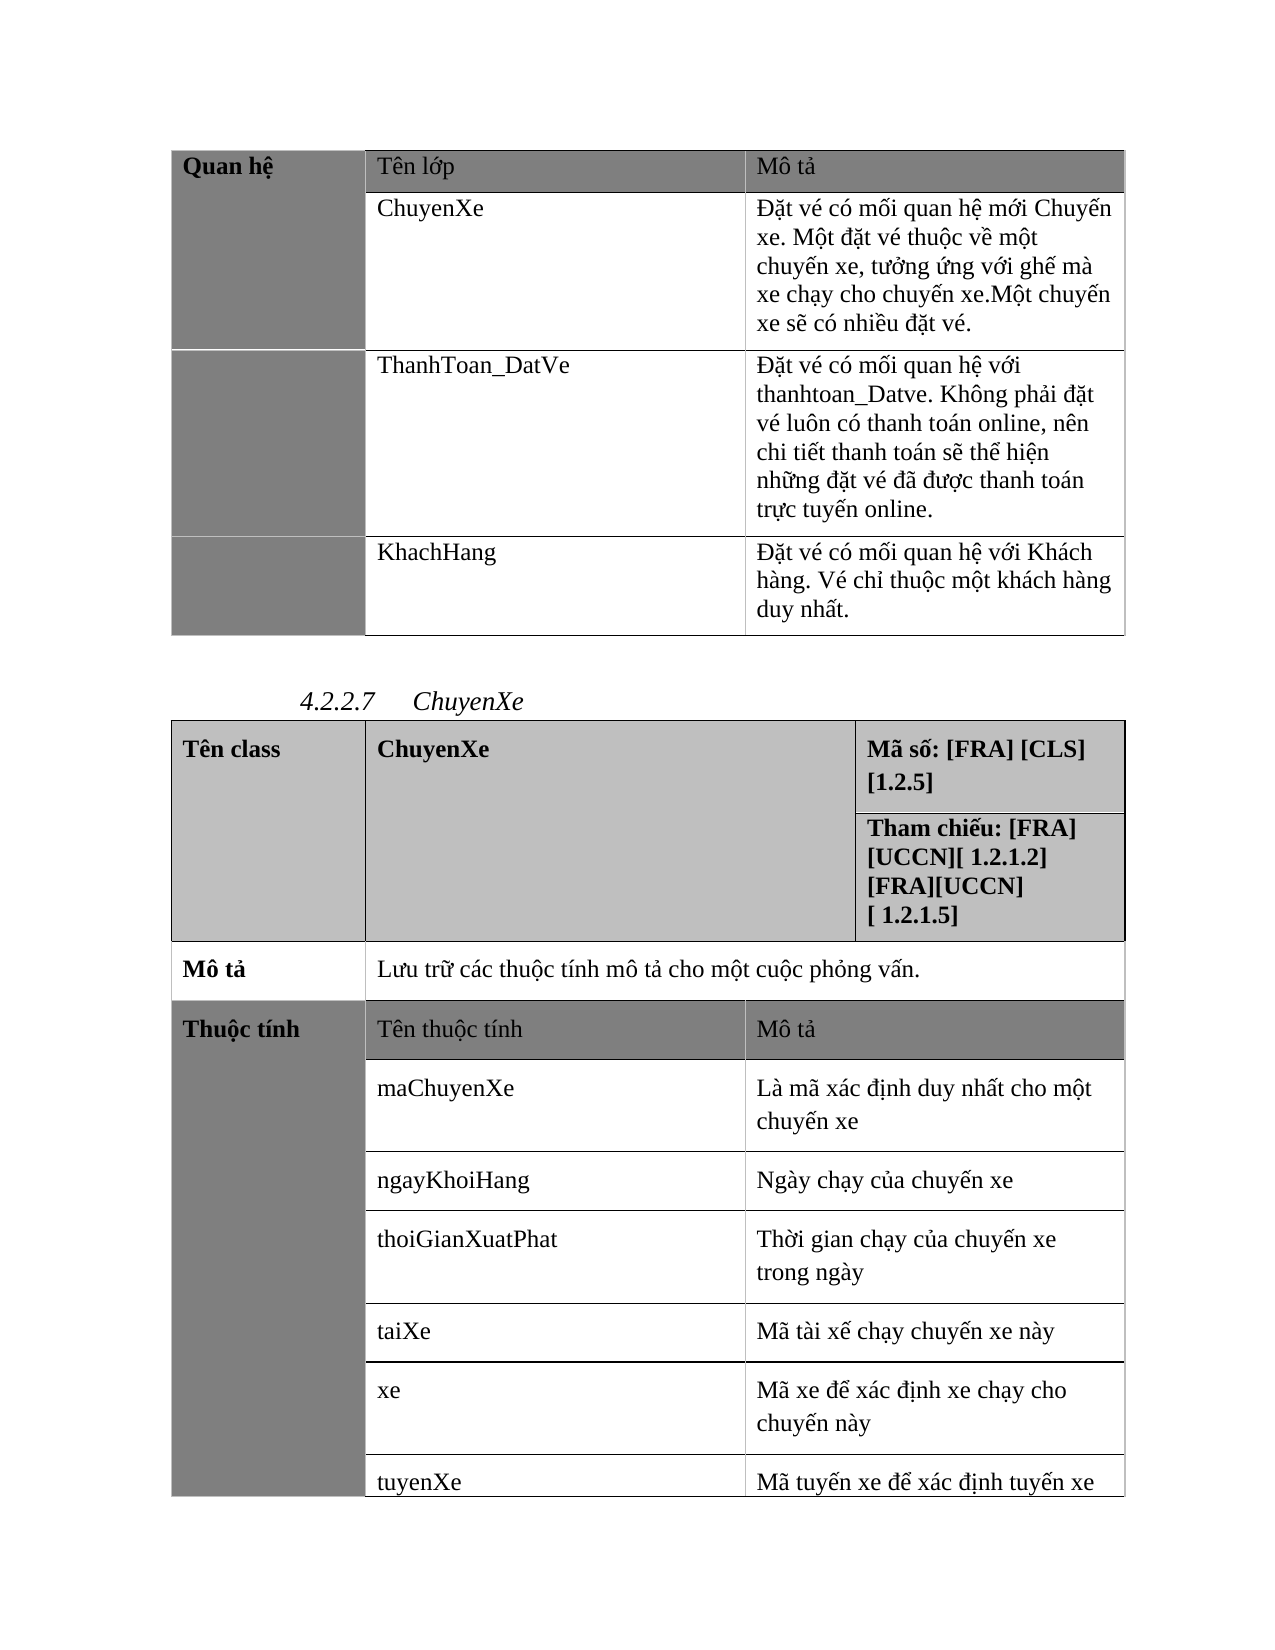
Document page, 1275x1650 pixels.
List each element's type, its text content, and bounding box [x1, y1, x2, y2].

table_cell [172, 537, 365, 635]
table_cell Tên lớp [366, 151, 745, 192]
table_cell Tham chiếu: [FRA][UCCN][ 1.2.1.2] [FRA][UCCN][ 1.2.1.5] [856, 814, 1124, 941]
table_cell Tên thuộc tính [366, 1001, 745, 1059]
table_cell tuyenXe [366, 1455, 745, 1496]
table_cell Mã xe để xác định xe chạy cho chuyến này [746, 1363, 1124, 1453]
table_cell [172, 351, 365, 536]
table_cell KhachHang [366, 537, 745, 635]
table_cell thoiGianXuatPhat [366, 1211, 745, 1302]
table_header ChuyenXe [366, 721, 855, 941]
table_header Tên class [172, 721, 365, 941]
table_cell Mô tả [172, 942, 365, 1000]
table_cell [746, 1455, 1124, 1496]
table_cell Đặt vé có mối quan hệ mới Chuyến xe. Một đặt vé thuộc về một chuyến xe, tưởng ứng với ghế mà xe chạy cho chuyến xe.Một chuyến xe sẽ có nhiều đặt vé. [746, 193, 1124, 349]
table_cell Quan hệ [172, 151, 365, 349]
table_cell Đặt vé có mối quan hệ với thanhtoan_Datve. Không phải đặt vé luôn có thanh toán online, nên chi tiết thanh toán sẽ thể hiện những đặt vé đã được thanh toán trực tuyến online. [746, 351, 1124, 536]
table_cell Là mã xác định duy nhất cho một chuyến xe [746, 1060, 1124, 1151]
table_cell Mô tả [746, 151, 1124, 192]
table_cell xe [366, 1363, 745, 1453]
table_cell maChuyenXe [366, 1060, 745, 1151]
table_cell Mô tả [746, 1001, 1124, 1059]
table_cell Thời gian chạy của chuyến xe trong ngày [746, 1211, 1124, 1302]
table_cell ThanhToan_DatVe [366, 351, 745, 536]
table_cell Đặt vé có mối quan hệ với Khách hàng. Vé chỉ thuộc một khách hàng duy nhất. [746, 537, 1124, 635]
table_cell Thuộc tính [172, 1001, 365, 1496]
table_cell ChuyenXe [366, 193, 745, 349]
table_cell Ngày chạy của chuyến xe [746, 1152, 1124, 1210]
text ChuyenXe [300, 685, 1125, 716]
table_cell Mã tài xế chạy chuyến xe này [746, 1304, 1124, 1361]
table_header Mã số: [FRA] [CLS] [1.2.5] [856, 721, 1124, 812]
table_cell taiXe [366, 1304, 745, 1361]
table_cell Lưu trữ các thuộc tính mô tả cho một cuộc phỏng vấn. [366, 942, 1124, 1000]
table_cell ngayKhoiHang [366, 1152, 745, 1210]
